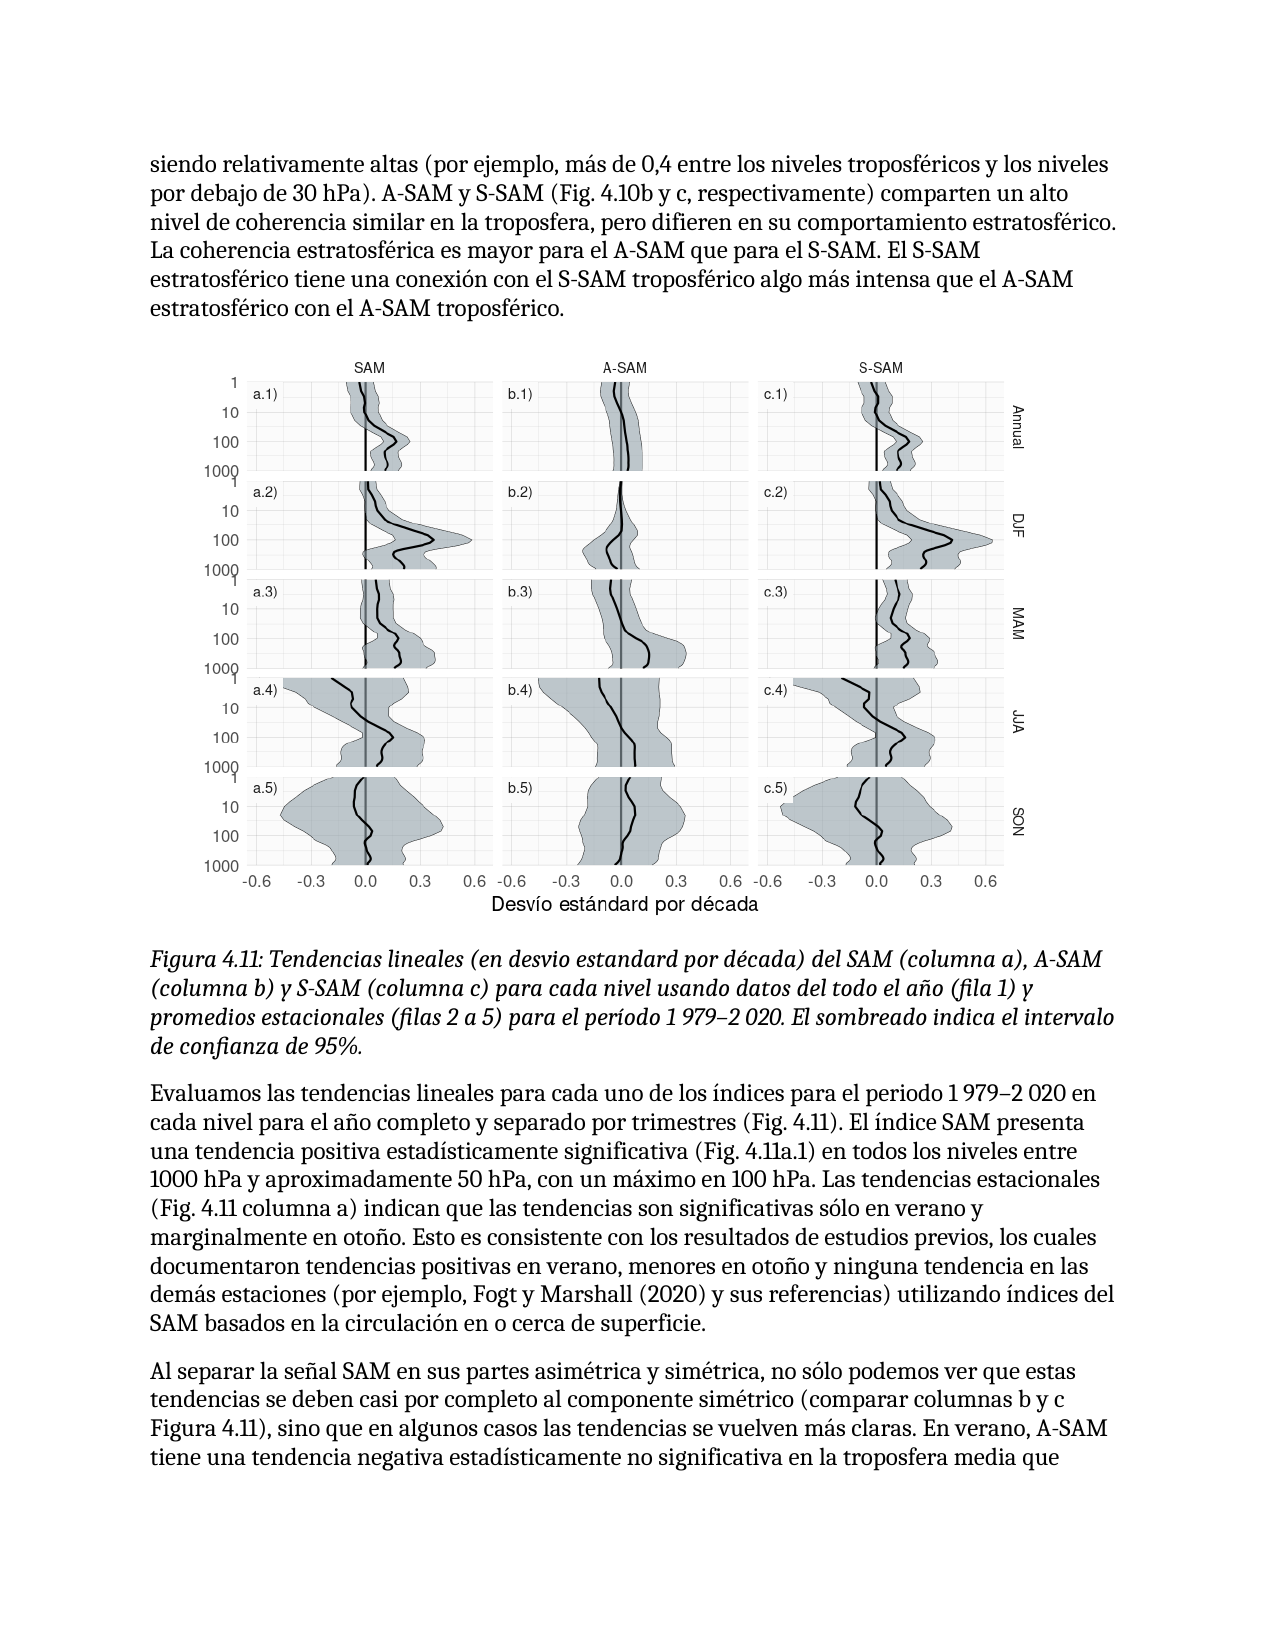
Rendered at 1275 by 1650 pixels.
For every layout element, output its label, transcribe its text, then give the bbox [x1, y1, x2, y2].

picture [168, 341, 1044, 925]
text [150, 1357, 1125, 1472]
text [150, 150, 1125, 322]
text Figura 4.11: Tendencias lineales (en desvio estandard por década) del SAM (columna a), A-SAM (columna b) y S-SAM (columna c) para cada nivel usando datos del todo el año (fila 1) y promedios estacionales (filas 2 a 5) para el período 1 979–2 020. El sombreado indica el intervalo de confianza de 95%. [150, 945, 1125, 1060]
text Evaluamos las tendencias lineales para cada uno de los índices para el periodo 1 979–2 020 en cada nivel para el año completo y separado por trimestres (Fig. 4.11). El índice SAM presenta una tendencia positiva estadísticamente significativa (Fig. 4.11a.1) en todos los niveles entre 1000 hPa y aproximadamente 50 hPa, con un máximo en 100 hPa. Las tendencias estacionales (Fig. 4.11 columna a) indican que las tendencias son significativas sólo en verano y marginalmente en otoño. Esto es consistente con los resultados de estudios previos, los cuales documentaron tendencias positivas en verano, menores en otoño y ninguna tendencia en las demás estaciones (por ejemplo, Fogt y Marshall (2020) y sus referencias) utilizando índices del SAM basados en la circulación en o cerca de superficie. [150, 1079, 1125, 1338]
